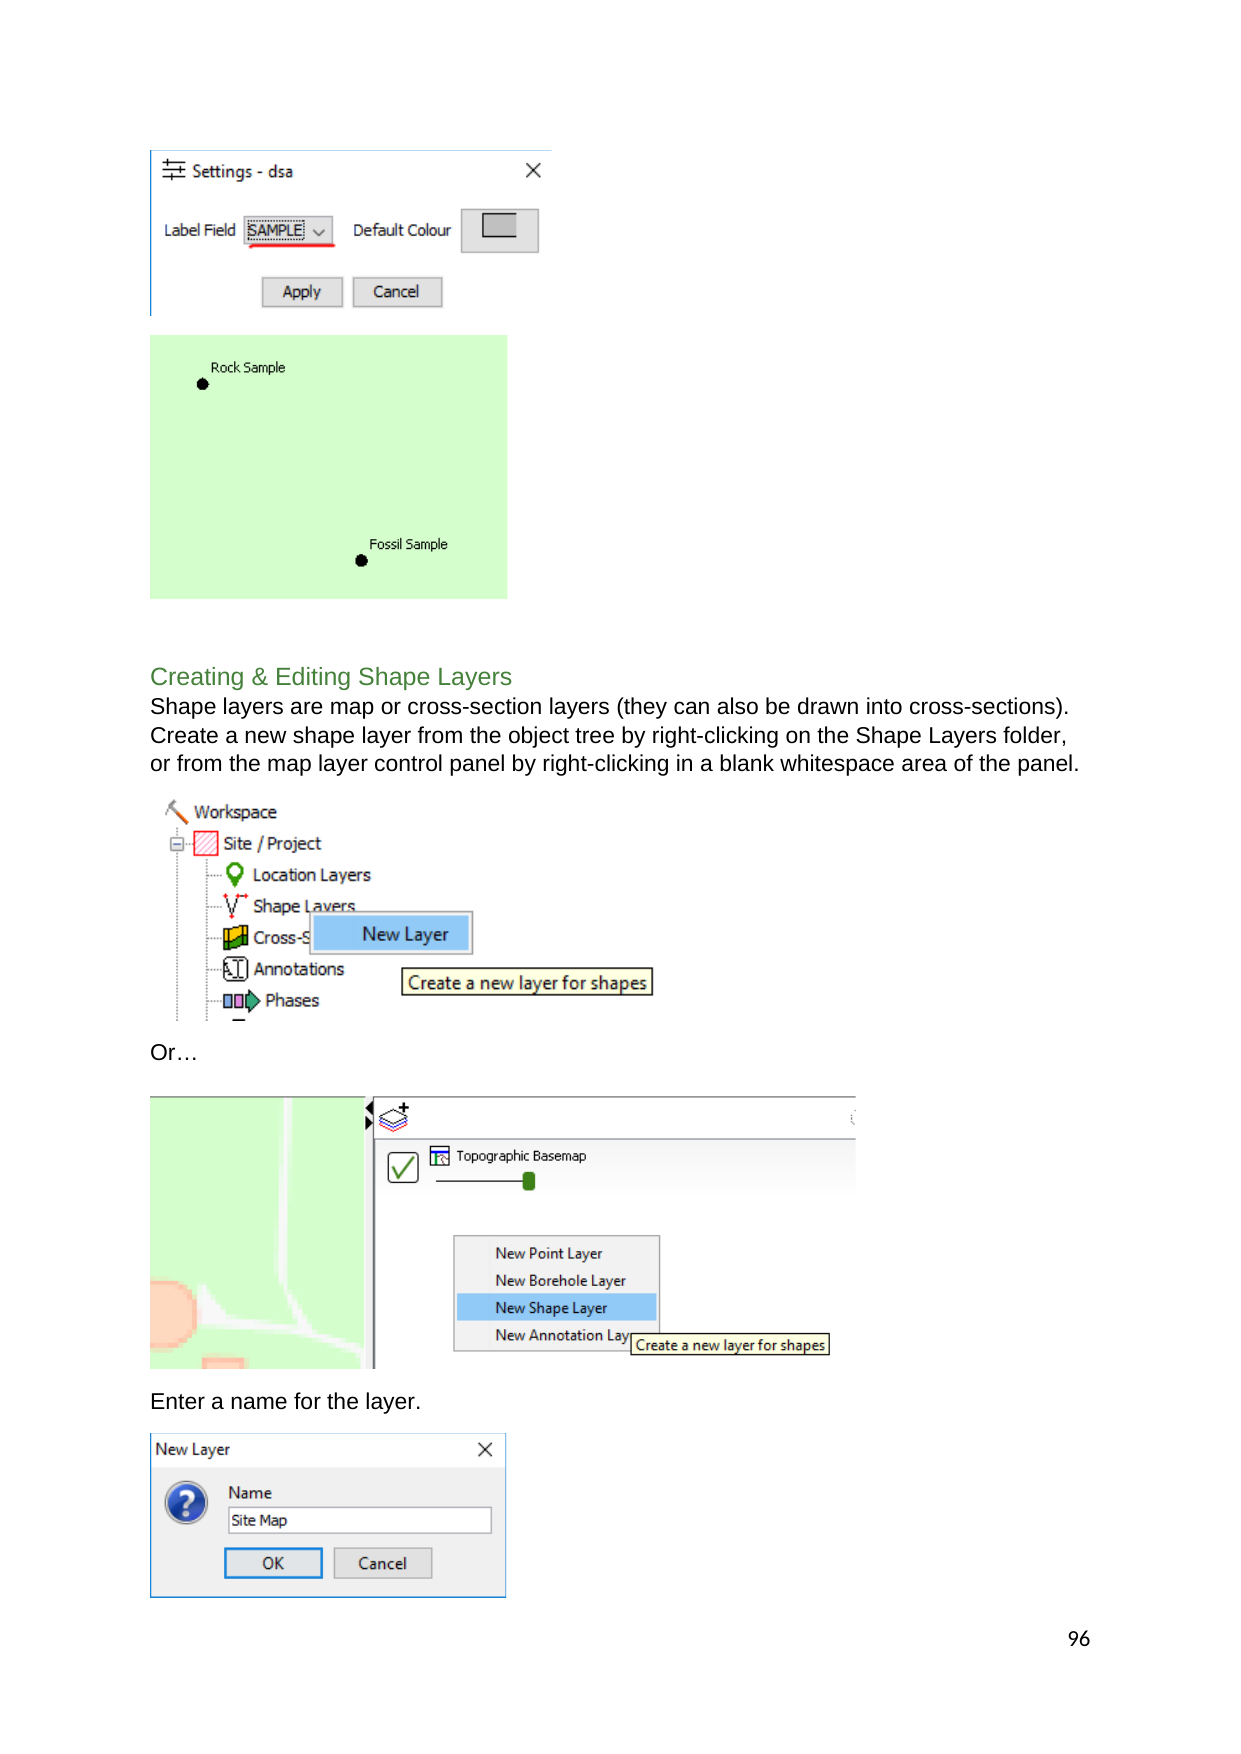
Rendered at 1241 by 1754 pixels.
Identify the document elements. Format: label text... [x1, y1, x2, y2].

text Enter a name for the layer. [150, 1388, 1090, 1414]
picture [150, 1433, 507, 1598]
picture [150, 335, 508, 599]
picture [150, 150, 552, 316]
subtitle Creating & Editing Shape Layers [150, 662, 1090, 691]
picture [150, 1084, 856, 1369]
text Shape layers are map or cross-section layers (they can also be drawn into cross-sections). Create a new shape layer from the object tree by right-clicking on the Shape Layers folder, or from the map layer control panel by right-clicking in a blank whitespace area of the panel. [150, 693, 1090, 777]
text Or… [150, 1039, 1090, 1066]
picture [150, 795, 672, 1021]
